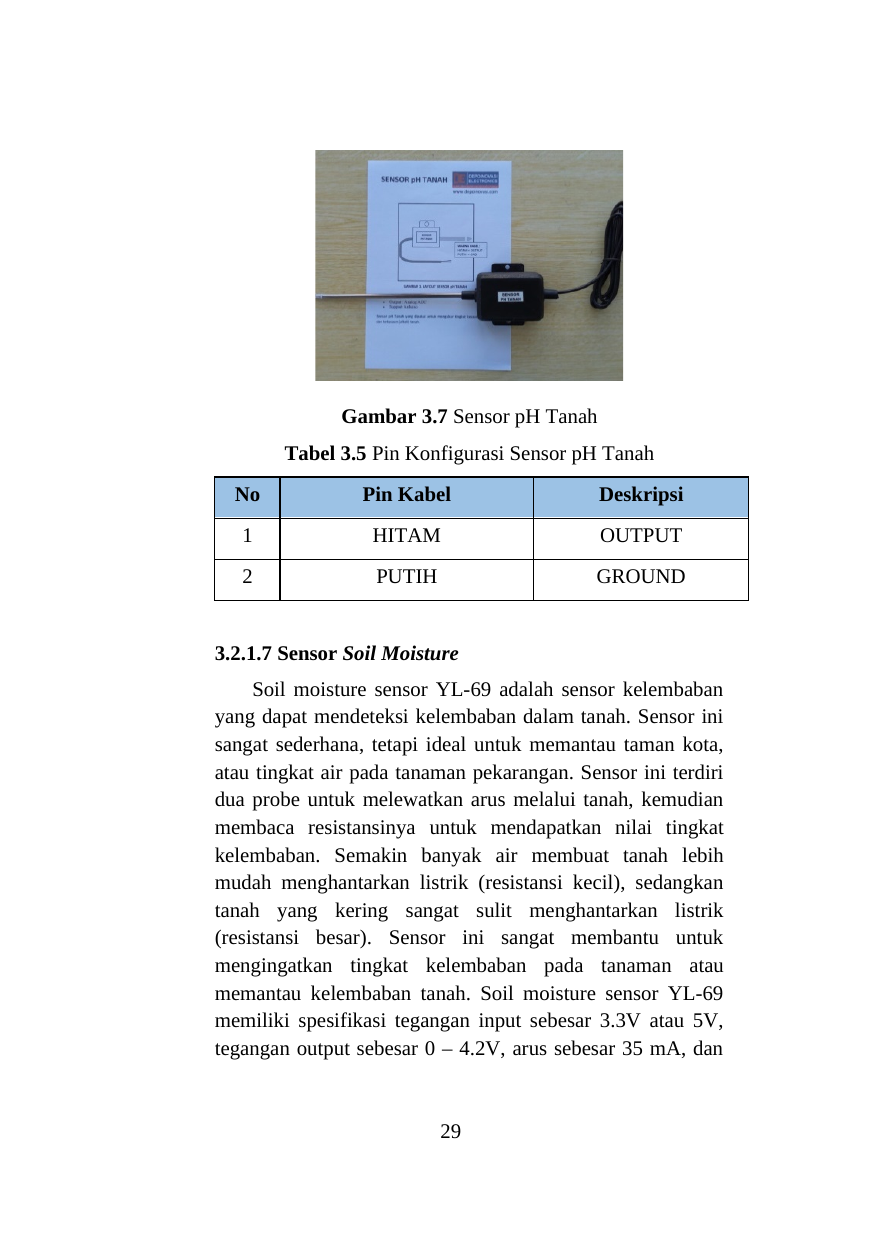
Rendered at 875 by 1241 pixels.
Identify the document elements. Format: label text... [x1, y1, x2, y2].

table_cell 2 [215, 560, 279, 600]
text Tabel 3.5 Pin Konfigurasi Sensor pH Tanah [214, 440, 724, 464]
table_cell HITAM [281, 519, 533, 559]
table_cell GROUND [534, 560, 748, 600]
table_header Deskripsi [534, 478, 748, 517]
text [214, 677, 724, 1060]
table_cell PUTIH [281, 560, 533, 600]
table_cell 1 [215, 519, 279, 559]
table_cell OUTPUT [534, 519, 748, 559]
table_header No [215, 478, 279, 517]
picture [315, 150, 624, 381]
text 3.2.1.7 Sensor Soil Moisture [214, 641, 724, 665]
text Gambar 3.7 Sensor pH Tanah [214, 404, 724, 428]
table_header Pin Kabel [281, 478, 533, 517]
